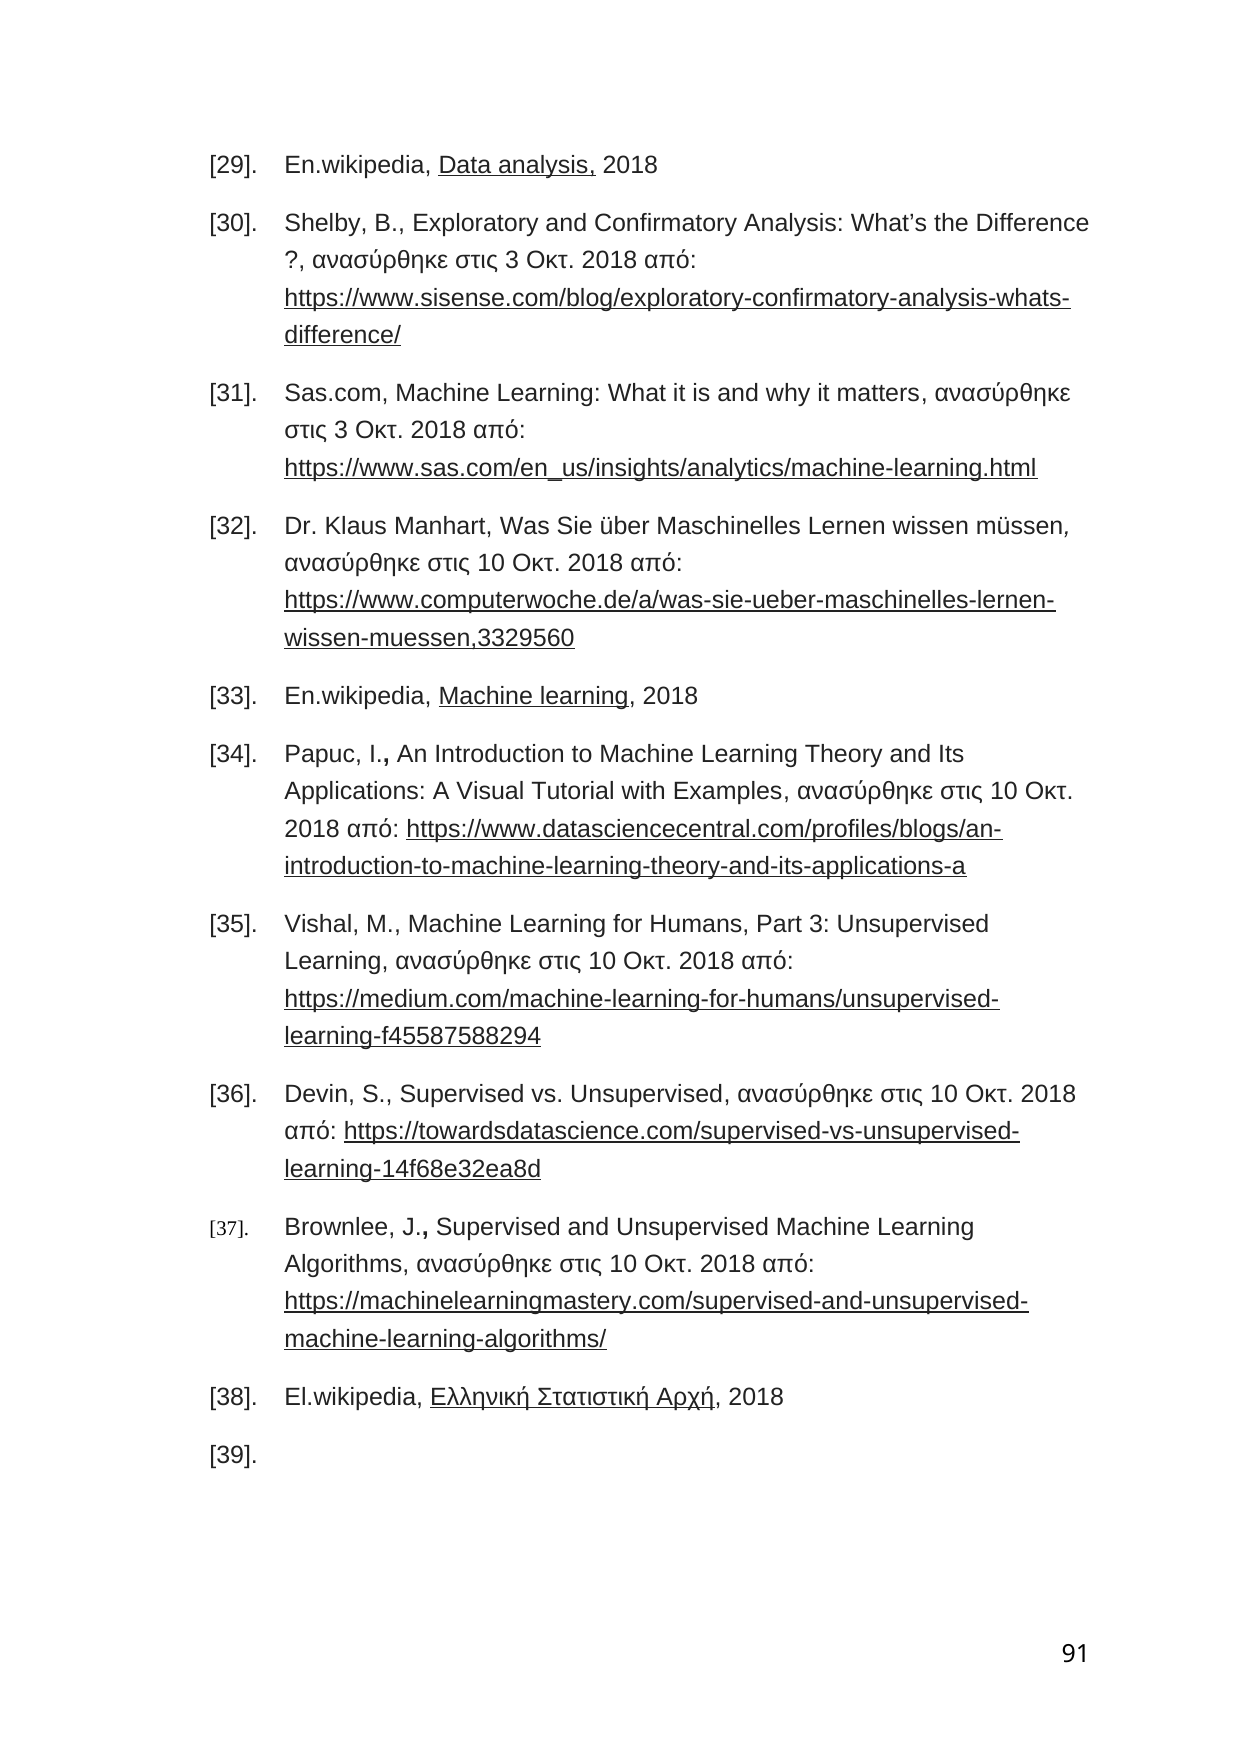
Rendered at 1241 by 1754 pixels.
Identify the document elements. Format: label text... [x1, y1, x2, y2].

text El.wikipedia, Ελληνική Στατιστική Αρχή, 2018 [209, 1382, 1090, 1410]
text Devin, S., Supervised vs. Unsupervised, ανασύρθηκε στις 10 Οκτ. 2018 από: https://towardsdatascience.com/supervised-vs-unsupervised-learning-14f68e32ea8d [209, 1079, 1090, 1182]
text Dr. Klaus Manhart, Was Sie über Maschinelles Lernen wissen müssen, ανασύρθηκε στις 10 Οκτ. 2018 από: https://www.computerwoche.de/a/was-sie-ueber-maschinelles-lernen-wissen-muessen,3329560 [209, 511, 1090, 651]
text En.wikipedia, Machine learning, 2018 [209, 681, 1090, 709]
text Vishal, M., Machine Learning for Humans, Part 3: Unsupervised Learning, ανασύρθηκε στις 10 Οκτ. 2018 από: https://medium.com/machine-learning-for-humans/unsupervised-learning-f45587588294 [209, 909, 1090, 1049]
text En.wikipedia, Data analysis, 2018 [209, 150, 1090, 179]
text Brownlee, J., Supervised and Unsupervised Machine Learning Algorithms, ανασύρθηκε στις 10 Οκτ. 2018 από: https://machinelearningmastery.com/supervised-and-unsupervised-machine-learning-algorithms/ [209, 1212, 1090, 1352]
text Shelby, B., Exploratory and Confirmatory Analysis: What’s the Difference ?, ανασύρθηκε στις 3 Οκτ. 2018 από: https://www.sisense.com/blog/exploratory-confirmatory-analysis-whats-difference/ [209, 208, 1090, 349]
text Papuc, I., An Introduction to Machine Learning Theory and Its Applications: A Visual Tutorial with Examples, ανασύρθηκε στις 10 Οκτ. 2018 από: https://www.datasciencecentral.com/profiles/blogs/an-introduction-to-machine-learning-theory-and-its-applications-a [209, 739, 1090, 879]
text Sas.com, Machine Learning: What it is and why it matters, ανασύρθηκε στις 3 Οκτ. 2018 από: https://www.sas.com/en_us/insights/analytics/machine-learning.html [209, 378, 1090, 481]
